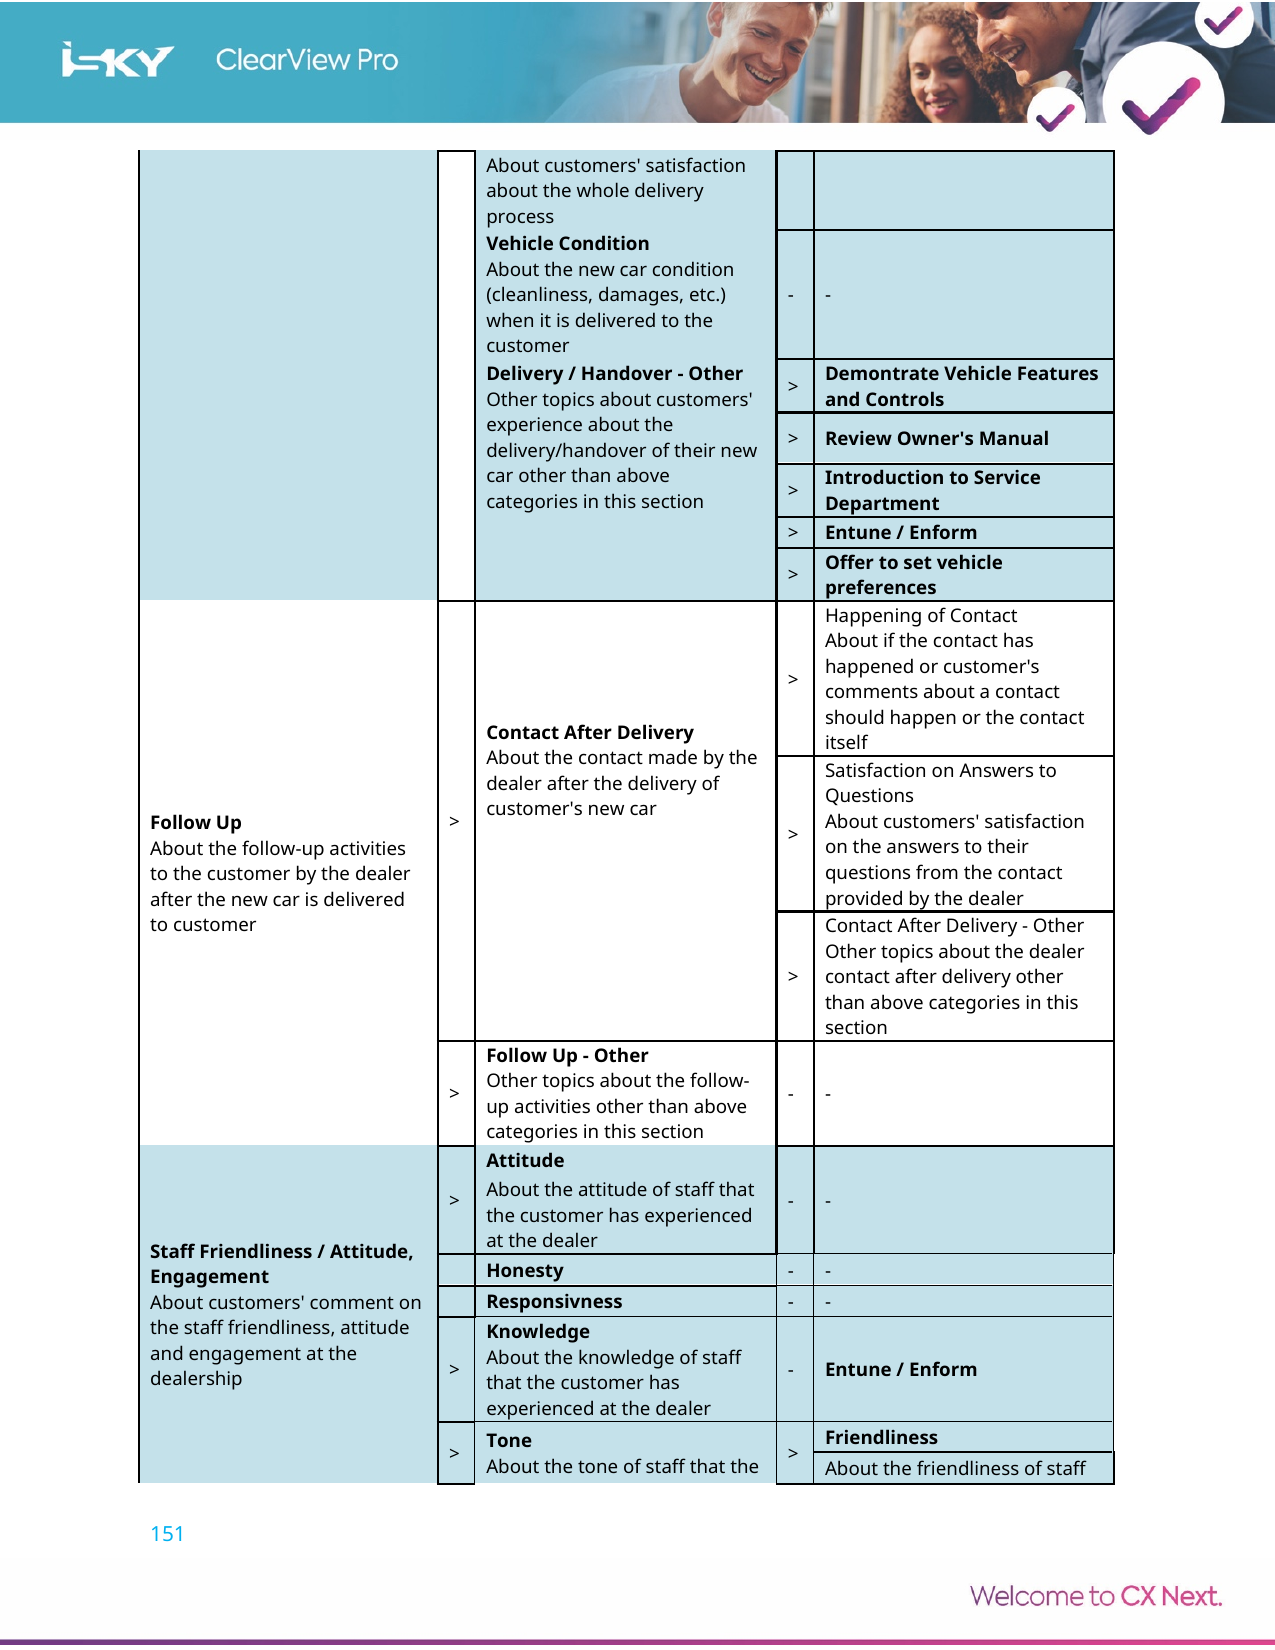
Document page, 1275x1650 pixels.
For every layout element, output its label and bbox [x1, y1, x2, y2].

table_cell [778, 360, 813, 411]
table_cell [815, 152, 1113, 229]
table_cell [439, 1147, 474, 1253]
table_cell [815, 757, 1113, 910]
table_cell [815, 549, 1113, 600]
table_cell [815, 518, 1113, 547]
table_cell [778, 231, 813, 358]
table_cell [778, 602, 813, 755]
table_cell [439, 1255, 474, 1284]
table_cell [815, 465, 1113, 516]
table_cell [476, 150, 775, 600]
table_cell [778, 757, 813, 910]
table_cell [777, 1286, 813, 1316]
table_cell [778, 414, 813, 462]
picture [0, 1558, 1275, 1645]
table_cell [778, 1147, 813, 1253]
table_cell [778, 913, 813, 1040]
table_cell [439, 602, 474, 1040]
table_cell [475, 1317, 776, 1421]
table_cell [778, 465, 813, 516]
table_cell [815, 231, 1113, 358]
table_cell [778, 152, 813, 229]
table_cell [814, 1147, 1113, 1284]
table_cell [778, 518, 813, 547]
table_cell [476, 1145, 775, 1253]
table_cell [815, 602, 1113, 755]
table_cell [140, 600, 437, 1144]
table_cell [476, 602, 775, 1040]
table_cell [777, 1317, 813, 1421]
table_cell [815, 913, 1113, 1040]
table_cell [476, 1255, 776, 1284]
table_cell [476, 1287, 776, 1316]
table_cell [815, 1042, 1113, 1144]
picture [0, 2, 1275, 140]
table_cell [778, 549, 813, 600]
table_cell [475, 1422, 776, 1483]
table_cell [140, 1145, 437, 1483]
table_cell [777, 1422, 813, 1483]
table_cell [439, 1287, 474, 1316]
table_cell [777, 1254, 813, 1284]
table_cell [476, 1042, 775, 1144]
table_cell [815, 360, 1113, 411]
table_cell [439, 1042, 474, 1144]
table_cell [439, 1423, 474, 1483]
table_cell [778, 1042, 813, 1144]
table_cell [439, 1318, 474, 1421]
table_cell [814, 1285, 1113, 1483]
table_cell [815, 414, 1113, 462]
